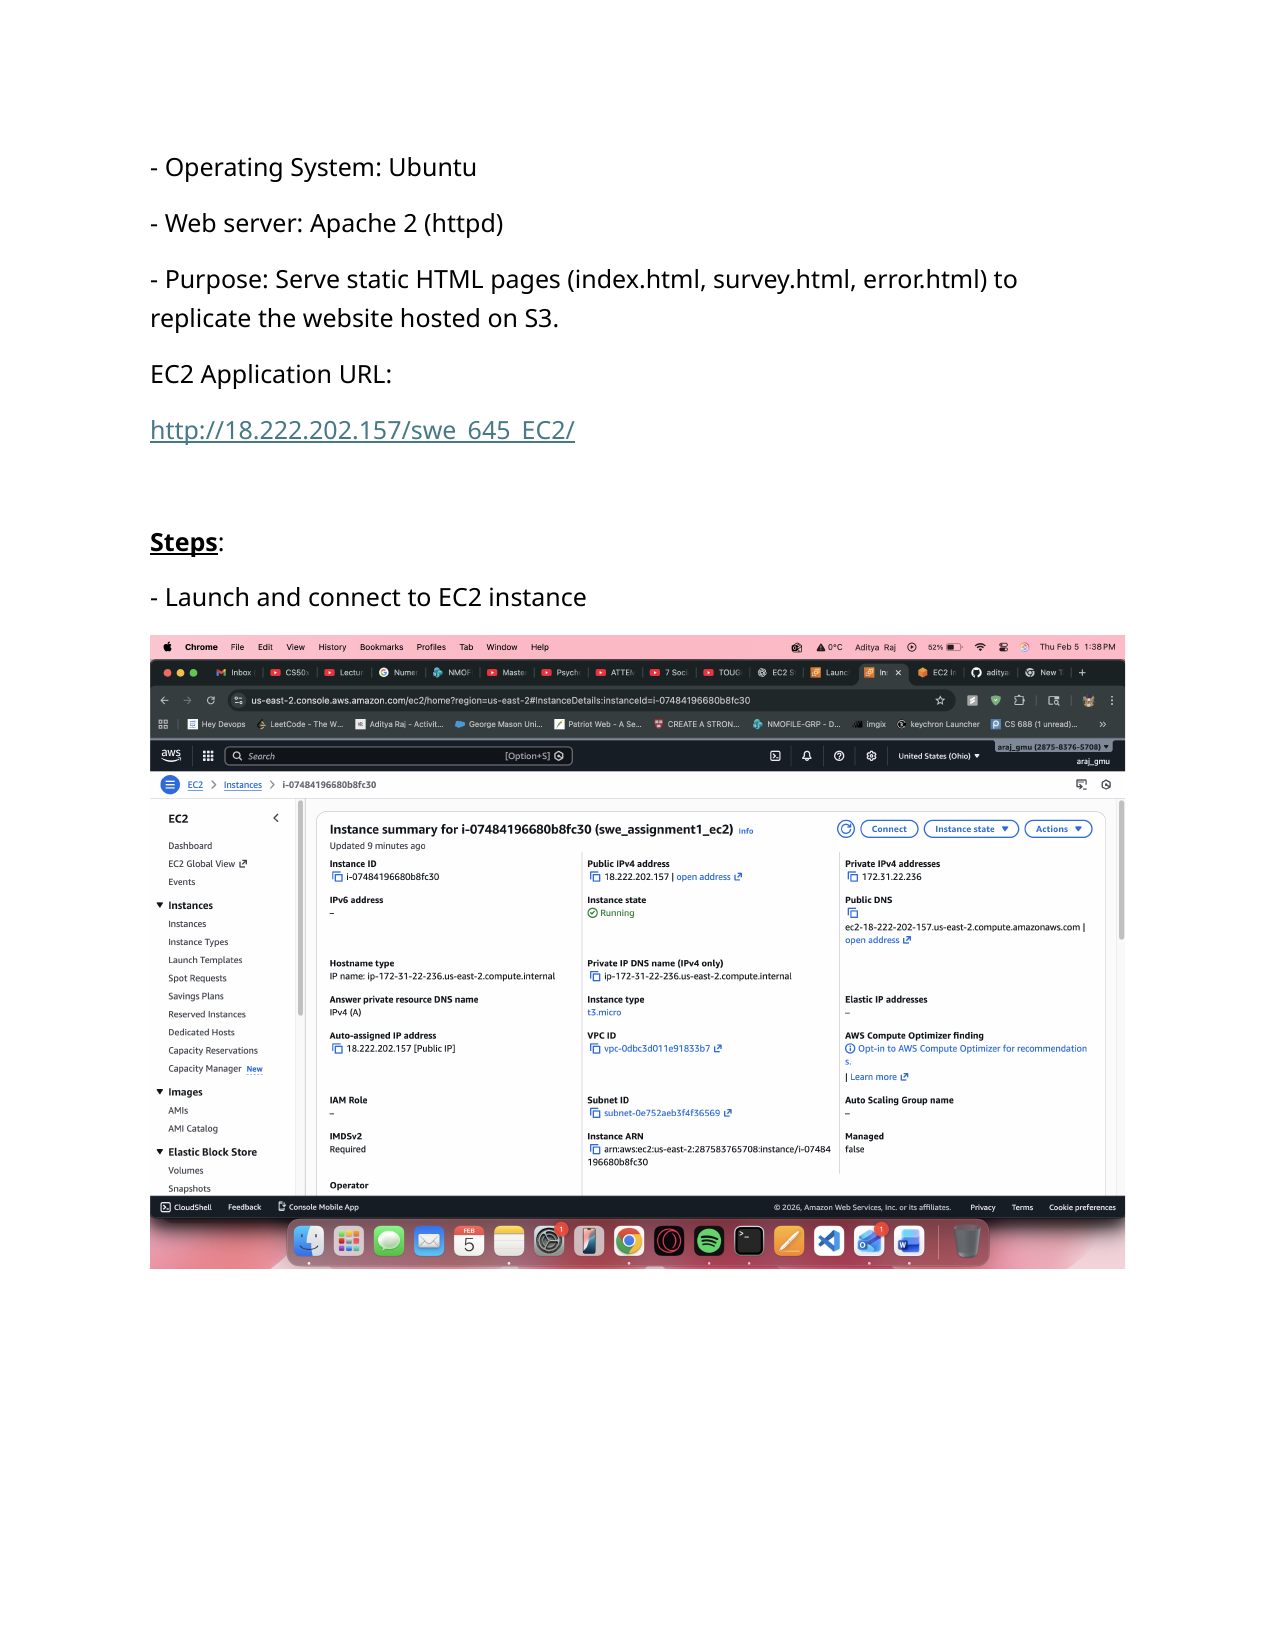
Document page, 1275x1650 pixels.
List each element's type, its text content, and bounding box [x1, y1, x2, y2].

text - Purpose: Serve static HTML pages (index.html, survey.html, error.html) to replicate the website hosted on S3. [150, 262, 1125, 335]
text EC2 Application URL: [150, 357, 1125, 391]
text Steps: [150, 524, 1125, 558]
text http://18.222.202.157/swe_645_EC2/ [150, 412, 1125, 447]
text - Launch and connect to EC2 instance [150, 580, 1125, 614]
picture [150, 635, 1125, 1269]
text - Operating System: Ubuntu [150, 150, 1125, 184]
text - Web server: Apache 2 (httpd) [150, 206, 1125, 240]
